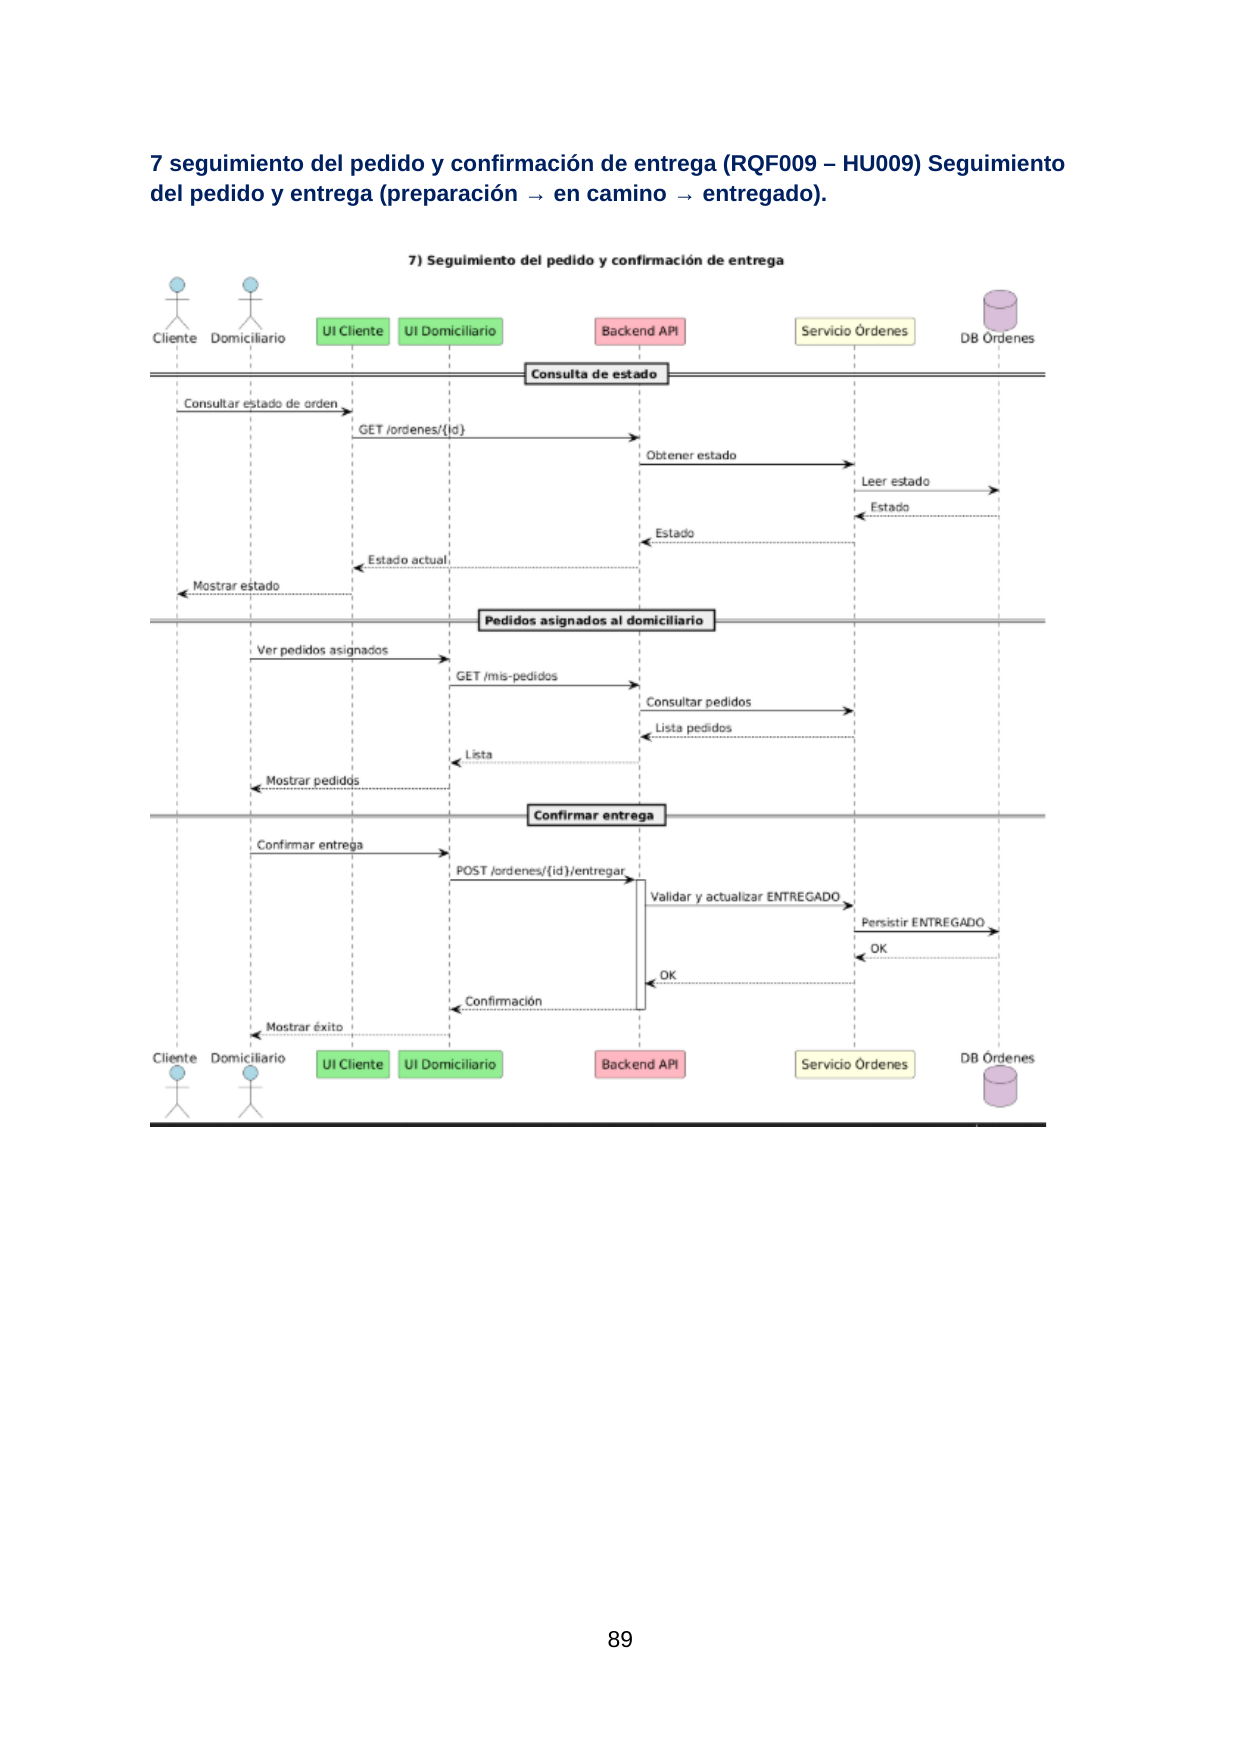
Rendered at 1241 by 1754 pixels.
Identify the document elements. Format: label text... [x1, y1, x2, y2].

text 7 seguimiento del pedido y confirmación de entrega (RQF009 – HU009) Seguimiento del pedido y entrega (preparación → en camino → entregado). [150, 150, 1090, 207]
picture [150, 240, 1047, 1127]
